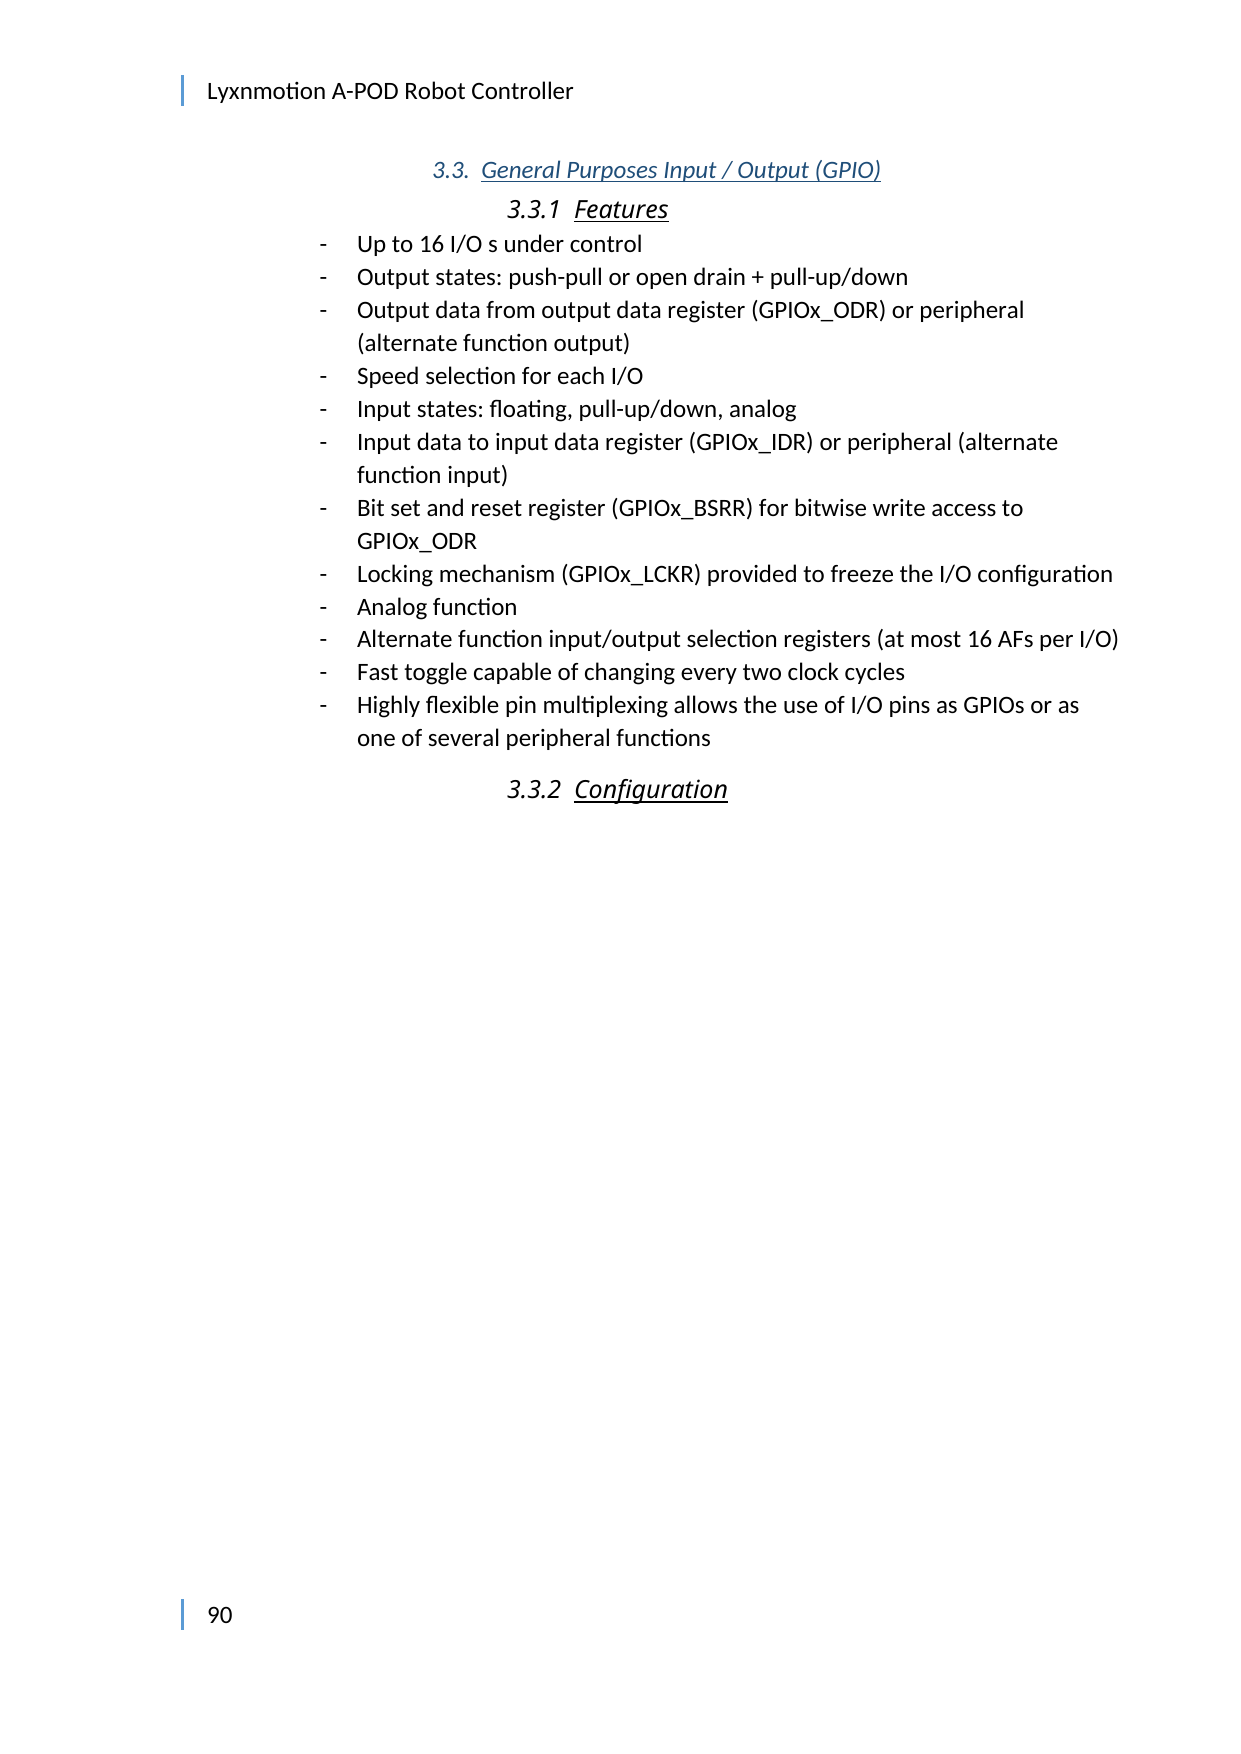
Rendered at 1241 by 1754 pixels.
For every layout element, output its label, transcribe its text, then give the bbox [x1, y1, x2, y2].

list Fast toggle capable of changing every two clock cycles [319, 656, 1122, 687]
list Input states: floating, pull-up/down, analog [319, 393, 1122, 424]
subtitle General Purposes Input / Output (GPIO) [432, 155, 1122, 185]
list Speed selection for each I/O [319, 360, 1122, 391]
subtitle Configuration [507, 772, 1122, 806]
list Analog function [319, 591, 1122, 621]
list Output states: push-pull or open drain + pull-up/down [319, 261, 1122, 292]
list Output data from output data register (GPIOx_ODR) or peripheral (alternate function output) [319, 294, 1122, 358]
list Highly flexible pin multiplexing allows the use of I/O pins as GPIOs or as one of several peripheral functions [319, 689, 1122, 753]
subtitle Features [507, 192, 1122, 226]
list Locking mechanism (GPIOx_LCKR) provided to freeze the I/O configuration [319, 558, 1122, 588]
list Alternate function input/output selection registers (at most 16 AFs per I/O) [319, 623, 1122, 654]
list Up to 16 I/O s under control [319, 228, 1122, 259]
list Bit set and reset register (GPIOx_BSRR) for bitwise write access to GPIOx_ODR [319, 492, 1122, 555]
list Input data to input data register (GPIOx_IDR) or peripheral (alternate function input) [319, 426, 1122, 489]
